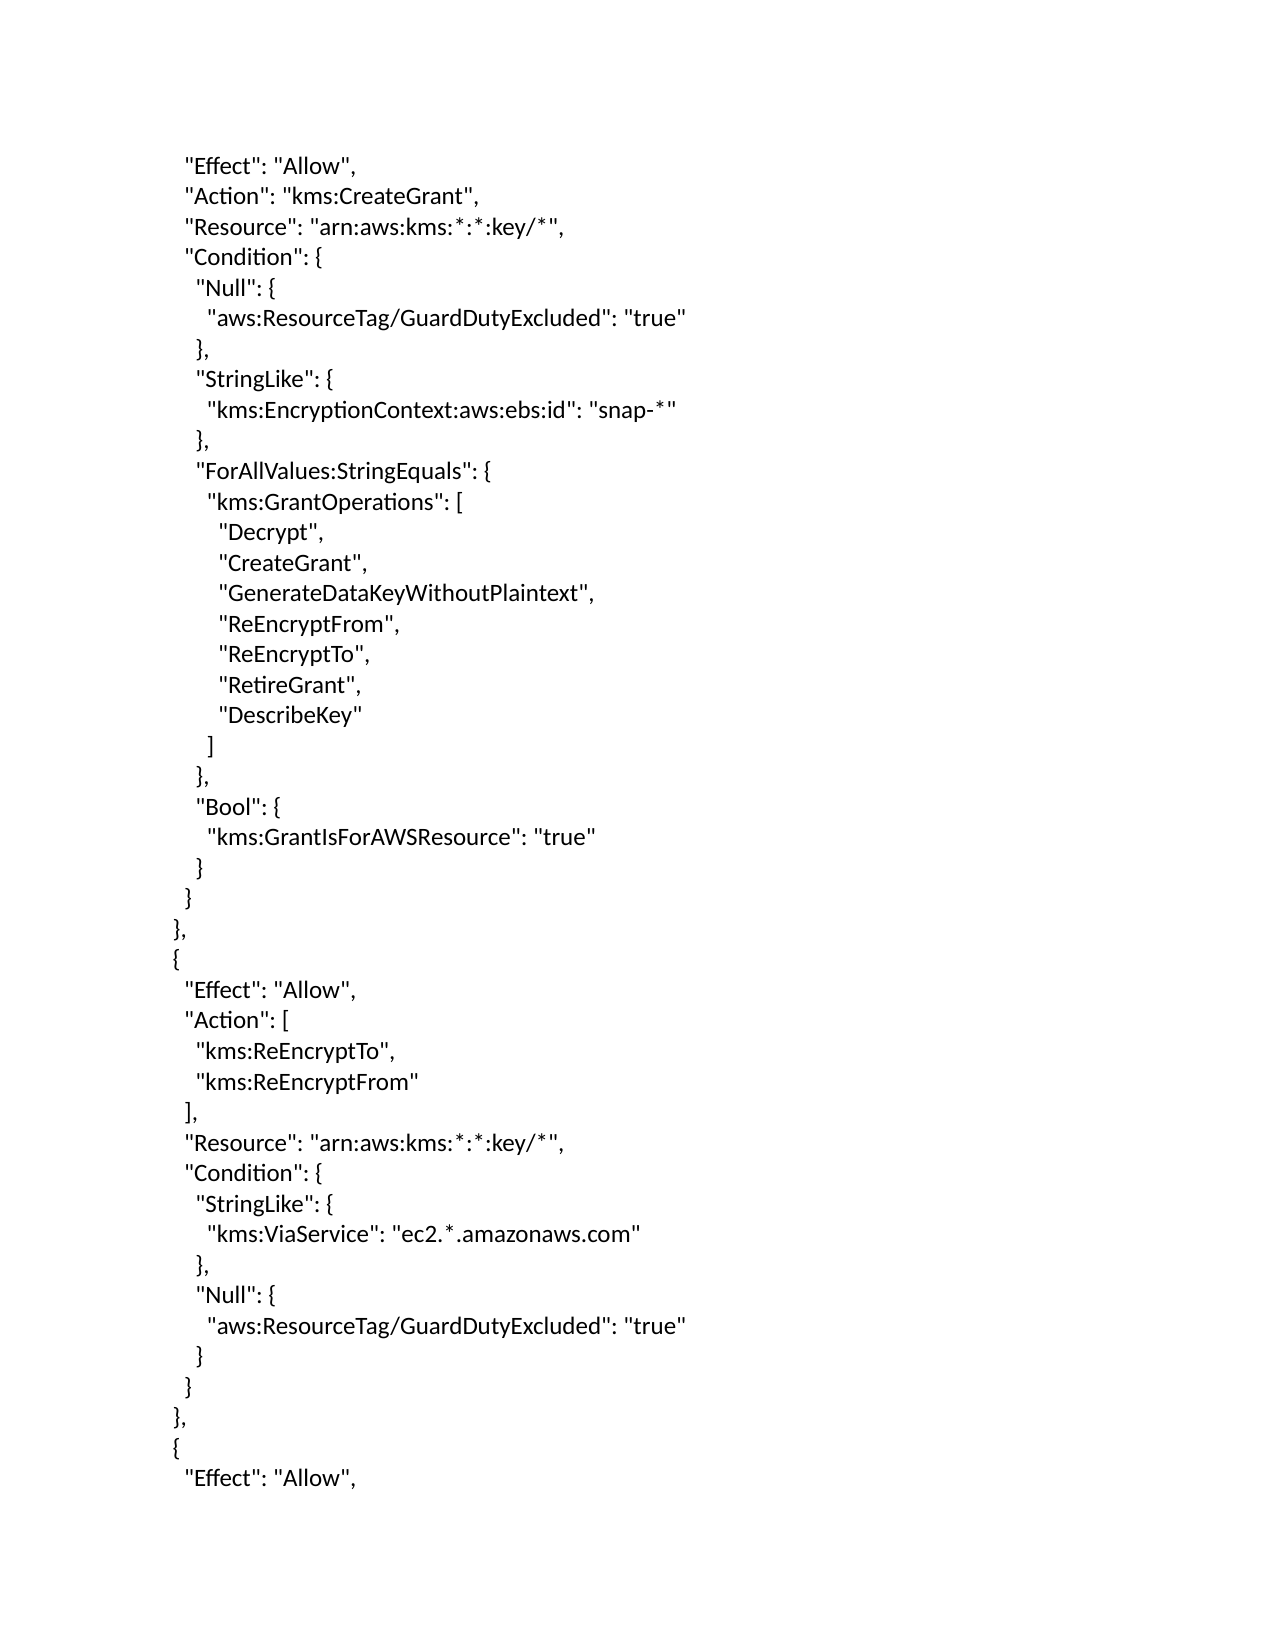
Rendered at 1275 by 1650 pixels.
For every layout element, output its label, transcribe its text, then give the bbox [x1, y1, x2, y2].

text "Effect": "Allow", [150, 150, 1125, 181]
text "StringLike": { [150, 1188, 1125, 1218]
text "Null": { [150, 272, 1125, 303]
text "Action": [ [150, 1004, 1125, 1035]
text "StringLike": { [150, 364, 1125, 394]
text "Resource": "arn:aws:kms:*:*:key/*", [150, 1127, 1125, 1157]
text "Effect": "Allow", [150, 974, 1125, 1004]
text "kms:ReEncryptFrom" [150, 1066, 1125, 1096]
text "aws:ResourceTag/GuardDutyExcluded": "true" [150, 303, 1125, 333]
text { [150, 1432, 1125, 1462]
text }, [150, 425, 1125, 455]
text "kms:EncryptionContext:aws:ebs:id": "snap-*" [150, 394, 1125, 425]
text "Resource": "arn:aws:kms:*:*:key/*", [150, 211, 1125, 242]
text "aws:ResourceTag/GuardDutyExcluded": "true" [150, 1310, 1125, 1340]
text "Effect": "Allow", [150, 1462, 1125, 1493]
text "Condition": { [150, 1157, 1125, 1188]
text "Decrypt", [150, 516, 1125, 547]
text ], [150, 1096, 1125, 1127]
text }, [150, 1249, 1125, 1279]
text }, [150, 333, 1125, 364]
text "Bool": { [150, 791, 1125, 821]
text { [150, 943, 1125, 974]
text "kms:GrantIsForAWSResource": "true" [150, 821, 1125, 852]
text "ReEncryptTo", [150, 638, 1125, 669]
text }, [150, 913, 1125, 943]
text } [150, 1340, 1125, 1371]
text "RetireGrant", [150, 669, 1125, 699]
text "Action": "kms:CreateGrant", [150, 181, 1125, 211]
text }, [150, 760, 1125, 791]
text "GenerateDataKeyWithoutPlaintext", [150, 577, 1125, 608]
text } [150, 1371, 1125, 1401]
text "kms:ReEncryptTo", [150, 1035, 1125, 1066]
text } [150, 852, 1125, 882]
text "Condition": { [150, 242, 1125, 272]
text "Null": { [150, 1279, 1125, 1310]
text ] [150, 730, 1125, 760]
text "kms:GrantOperations": [ [150, 486, 1125, 516]
text "CreateGrant", [150, 547, 1125, 577]
text }, [150, 1401, 1125, 1432]
text "ReEncryptFrom", [150, 608, 1125, 638]
text } [150, 882, 1125, 913]
text "DescribeKey" [150, 699, 1125, 730]
text "kms:ViaService": "ec2.*.amazonaws.com" [150, 1218, 1125, 1249]
text "ForAllValues:StringEquals": { [150, 455, 1125, 486]
